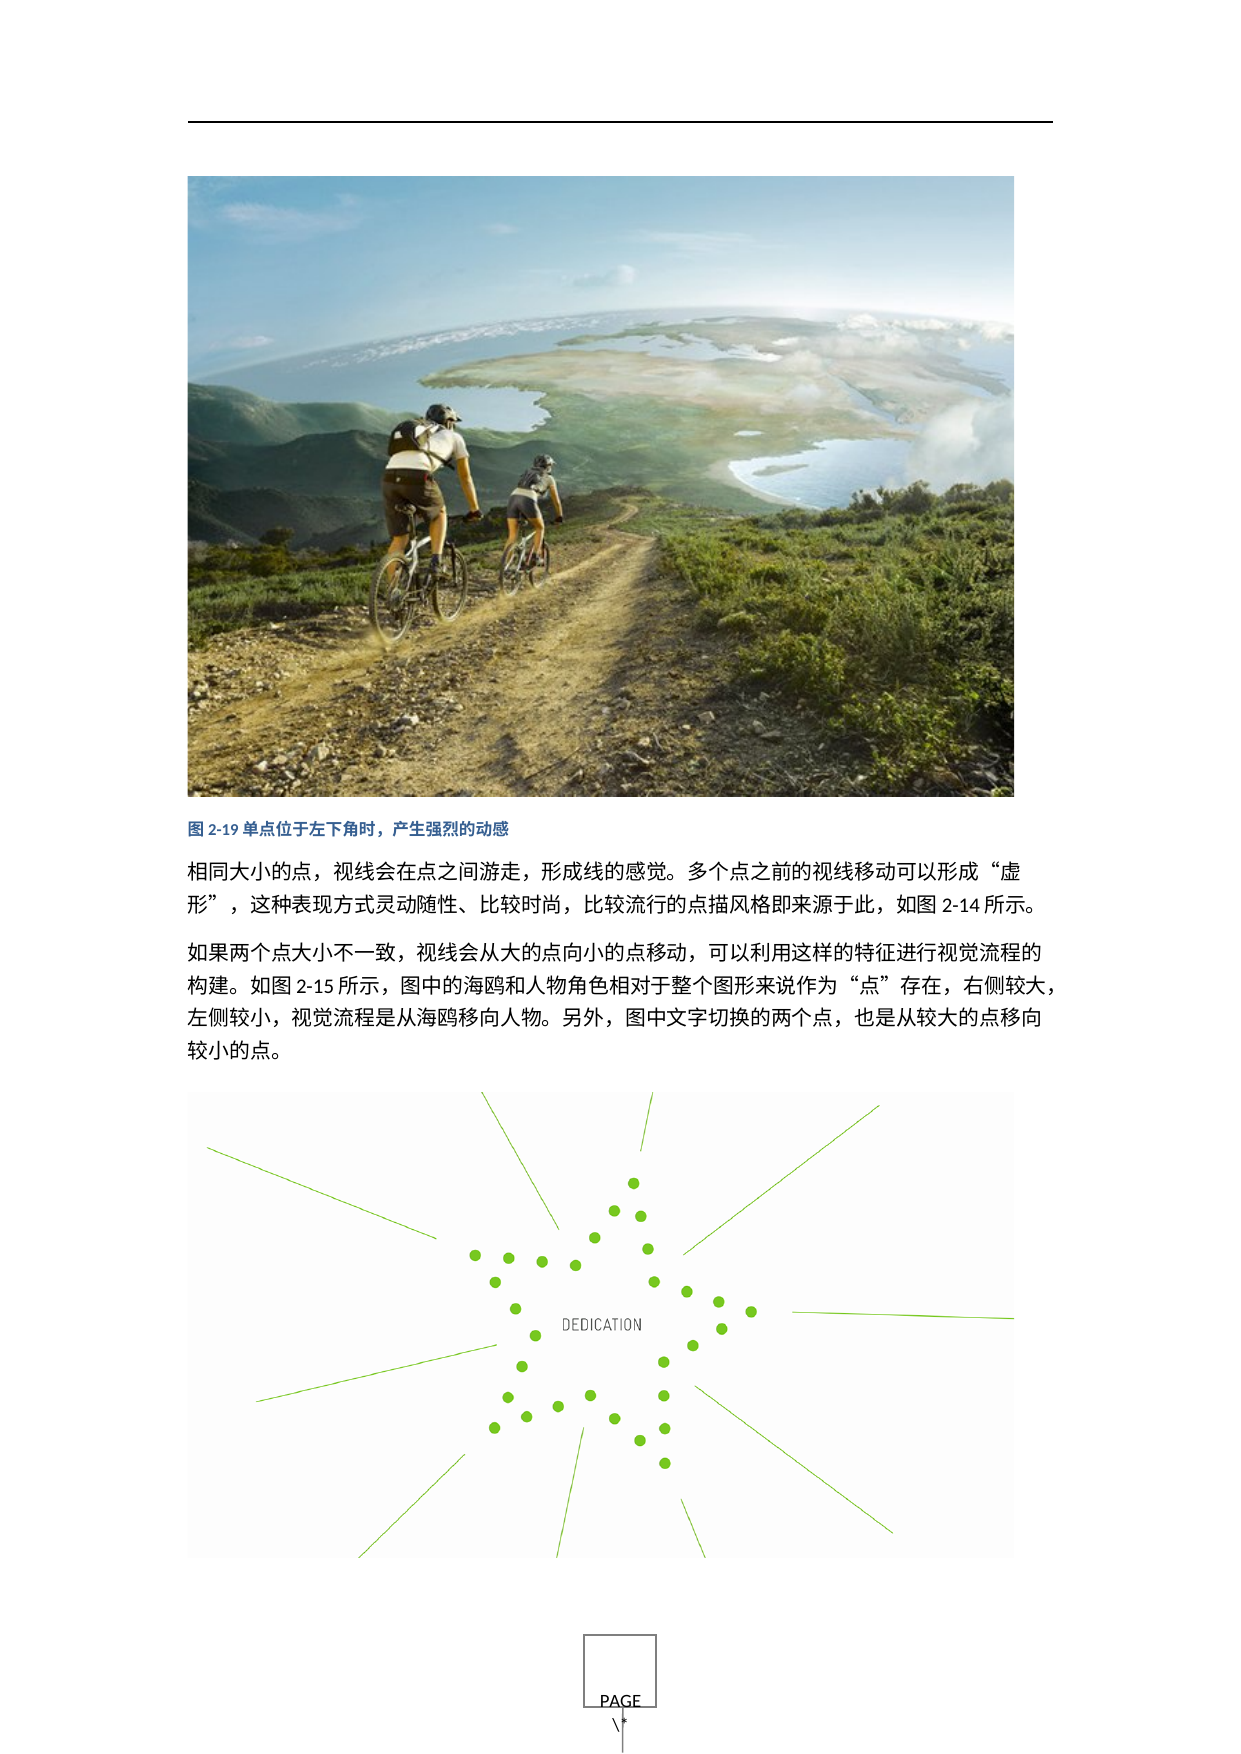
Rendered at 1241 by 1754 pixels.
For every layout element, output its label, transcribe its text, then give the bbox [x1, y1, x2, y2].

picture [187, 176, 1015, 797]
picture [187, 1092, 1015, 1558]
text 相同大小的点，视线会在点之间游走，形成线的感觉。多个点之前的视线移动可以形成“虚形”，这种表现方式灵动随性、比较时尚，比较流行的点描风格即来源于此，如图2-14所示。 [187, 854, 1053, 919]
text 如果两个点大小不一致，视线会从大的点向小的点移动，可以利用这样的特征进行视觉流程的构建。如图2-15所示，图中的海鸥和人物角色相对于整个图形来说作为“点”存在，右侧较大，左侧较小，视觉流程是从海鸥移向人物。另外，图中文字切换的两个点，也是从较大的点移向较小的点。 [187, 935, 1053, 1065]
